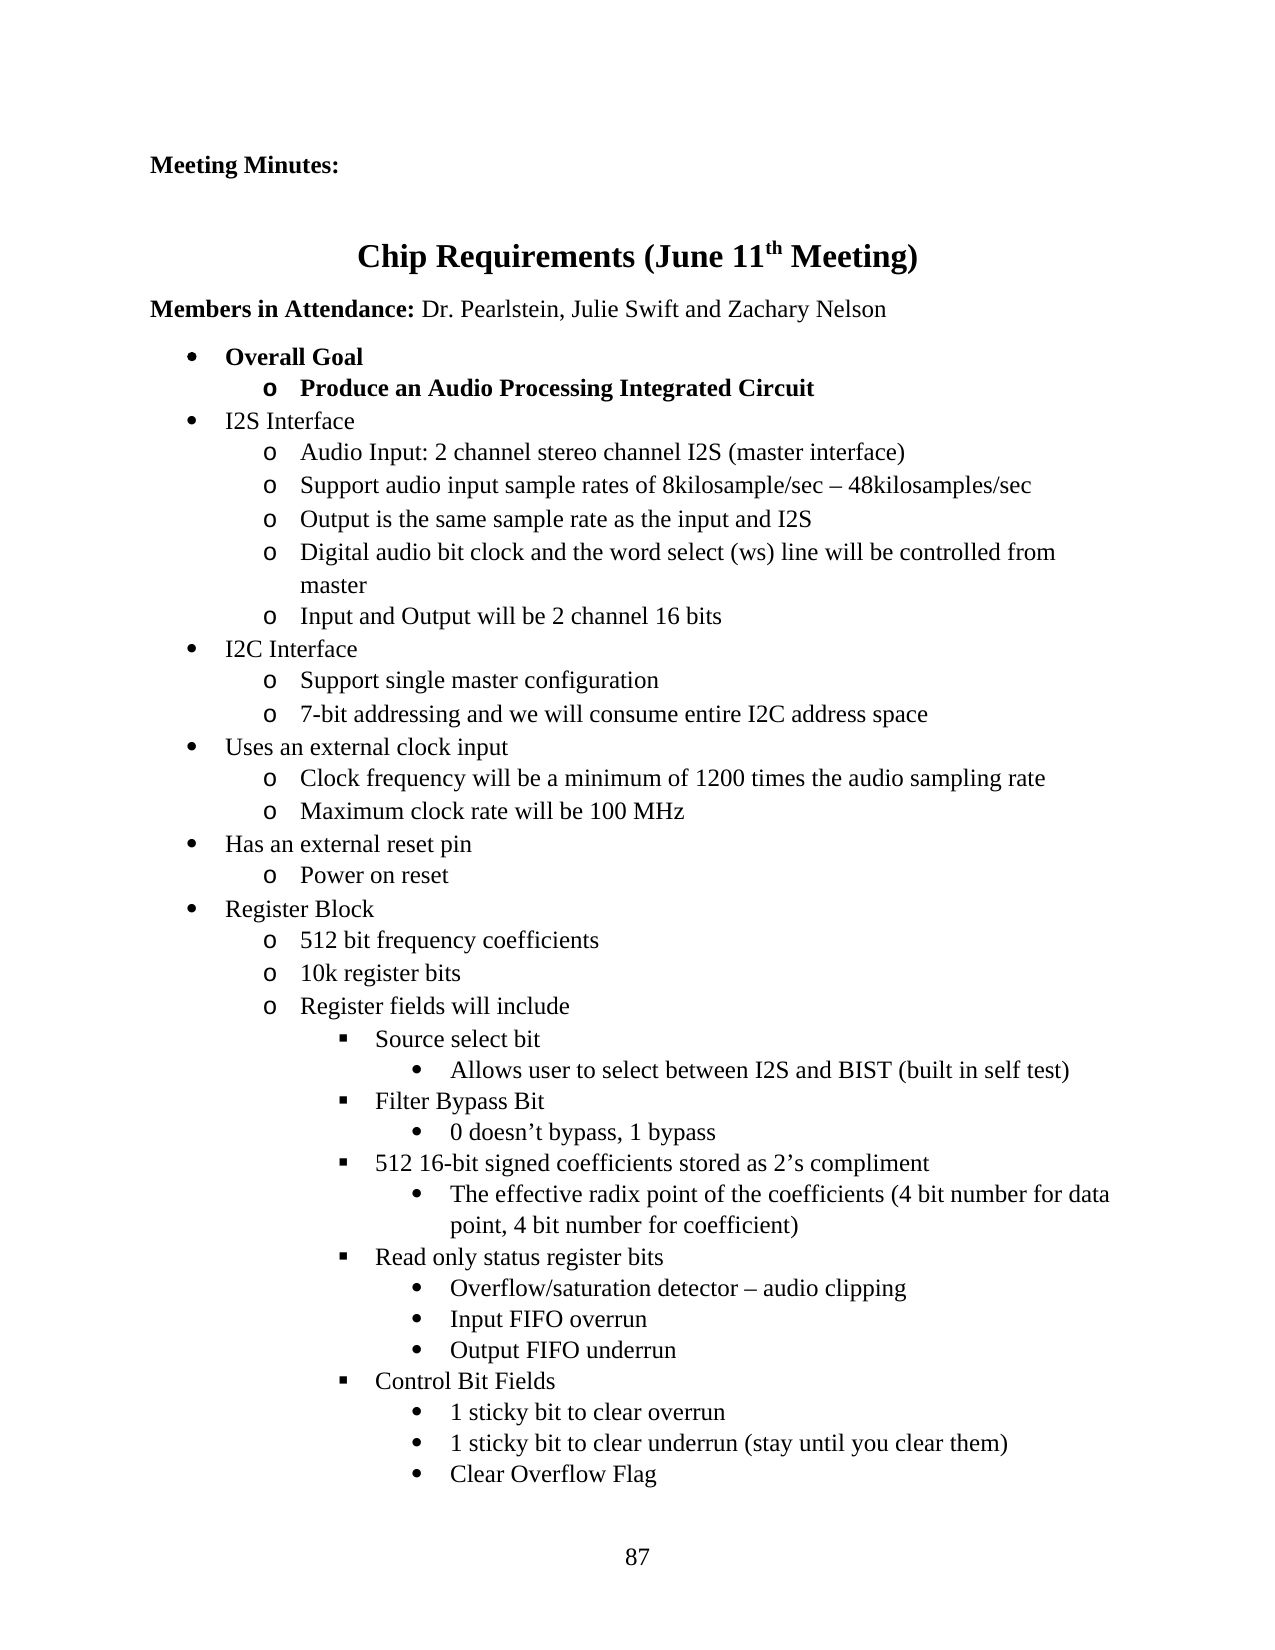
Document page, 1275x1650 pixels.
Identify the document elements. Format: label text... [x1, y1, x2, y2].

list Support audio input sample rates of 8kilosample/sec – 48kilosamples/sec [262, 471, 1125, 501]
list 0 doesn’t bypass, 1 bypass [412, 1117, 1125, 1146]
list 7-bit addressing and we will consume entire I2C address space [262, 699, 1125, 729]
list Uses an external clock input [187, 732, 1125, 761]
list Digital audio bit clock and the word select (ws) line will be controlled from master [262, 537, 1125, 599]
list The effective radix point of the coefficients (4 bit number for data point, 4 bit number for coefficient) [412, 1179, 1125, 1239]
list 1 sticky bit to clear overrun [412, 1397, 1125, 1426]
list Control Bit Fields [337, 1366, 1125, 1394]
list 512 16-bit signed coefficients stored as 2’s compliment [337, 1148, 1125, 1177]
list Audio Input: 2 channel stereo channel I2S (master interface) [262, 437, 1125, 468]
list Has an external reset pin [187, 829, 1125, 858]
list Filter Bypass Bit [337, 1086, 1125, 1115]
list Read only status register bits [337, 1242, 1125, 1270]
list Clock frequency will be a minimum of 1200 times the audio sampling rate [262, 763, 1125, 794]
list Output is the same sample rate as the input and I2S [262, 504, 1125, 534]
list Support single master configuration [262, 665, 1125, 696]
text Meeting Minutes: [150, 150, 1125, 179]
list Clear Overflow Flag [412, 1459, 1125, 1488]
list Produce an Audio Processing Integrated Circuit [262, 373, 1125, 404]
list I2S Interface [187, 406, 1125, 435]
list Overall Goal [187, 342, 1125, 371]
list Register fields will include [262, 991, 1125, 1022]
list Source select bit [337, 1024, 1125, 1053]
list Maximum clock rate will be 100 MHz [262, 796, 1125, 827]
text Members in Attendance: Dr. Pearlstein, Julie Swift and Zachary Nelson [150, 294, 1125, 323]
list 512 bit frequency coefficients [262, 925, 1125, 956]
list Input FIFO overrun [412, 1304, 1125, 1332]
list Input and Output will be 2 channel 16 bits [262, 601, 1125, 632]
list Register Block [187, 894, 1125, 922]
list Power on reset [262, 860, 1125, 891]
list I2C Interface [187, 634, 1125, 663]
list Output FIFO underrun [412, 1335, 1125, 1363]
list Overflow/saturation detector – audio clipping [412, 1273, 1125, 1301]
list 1 sticky bit to clear underrun (stay until you clear them) [412, 1428, 1125, 1457]
list 10k register bits [262, 958, 1125, 989]
text Chip Requirements (June 11th Meeting) [150, 236, 1125, 274]
list Allows user to select between I2S and BIST (built in self test) [412, 1055, 1125, 1084]
